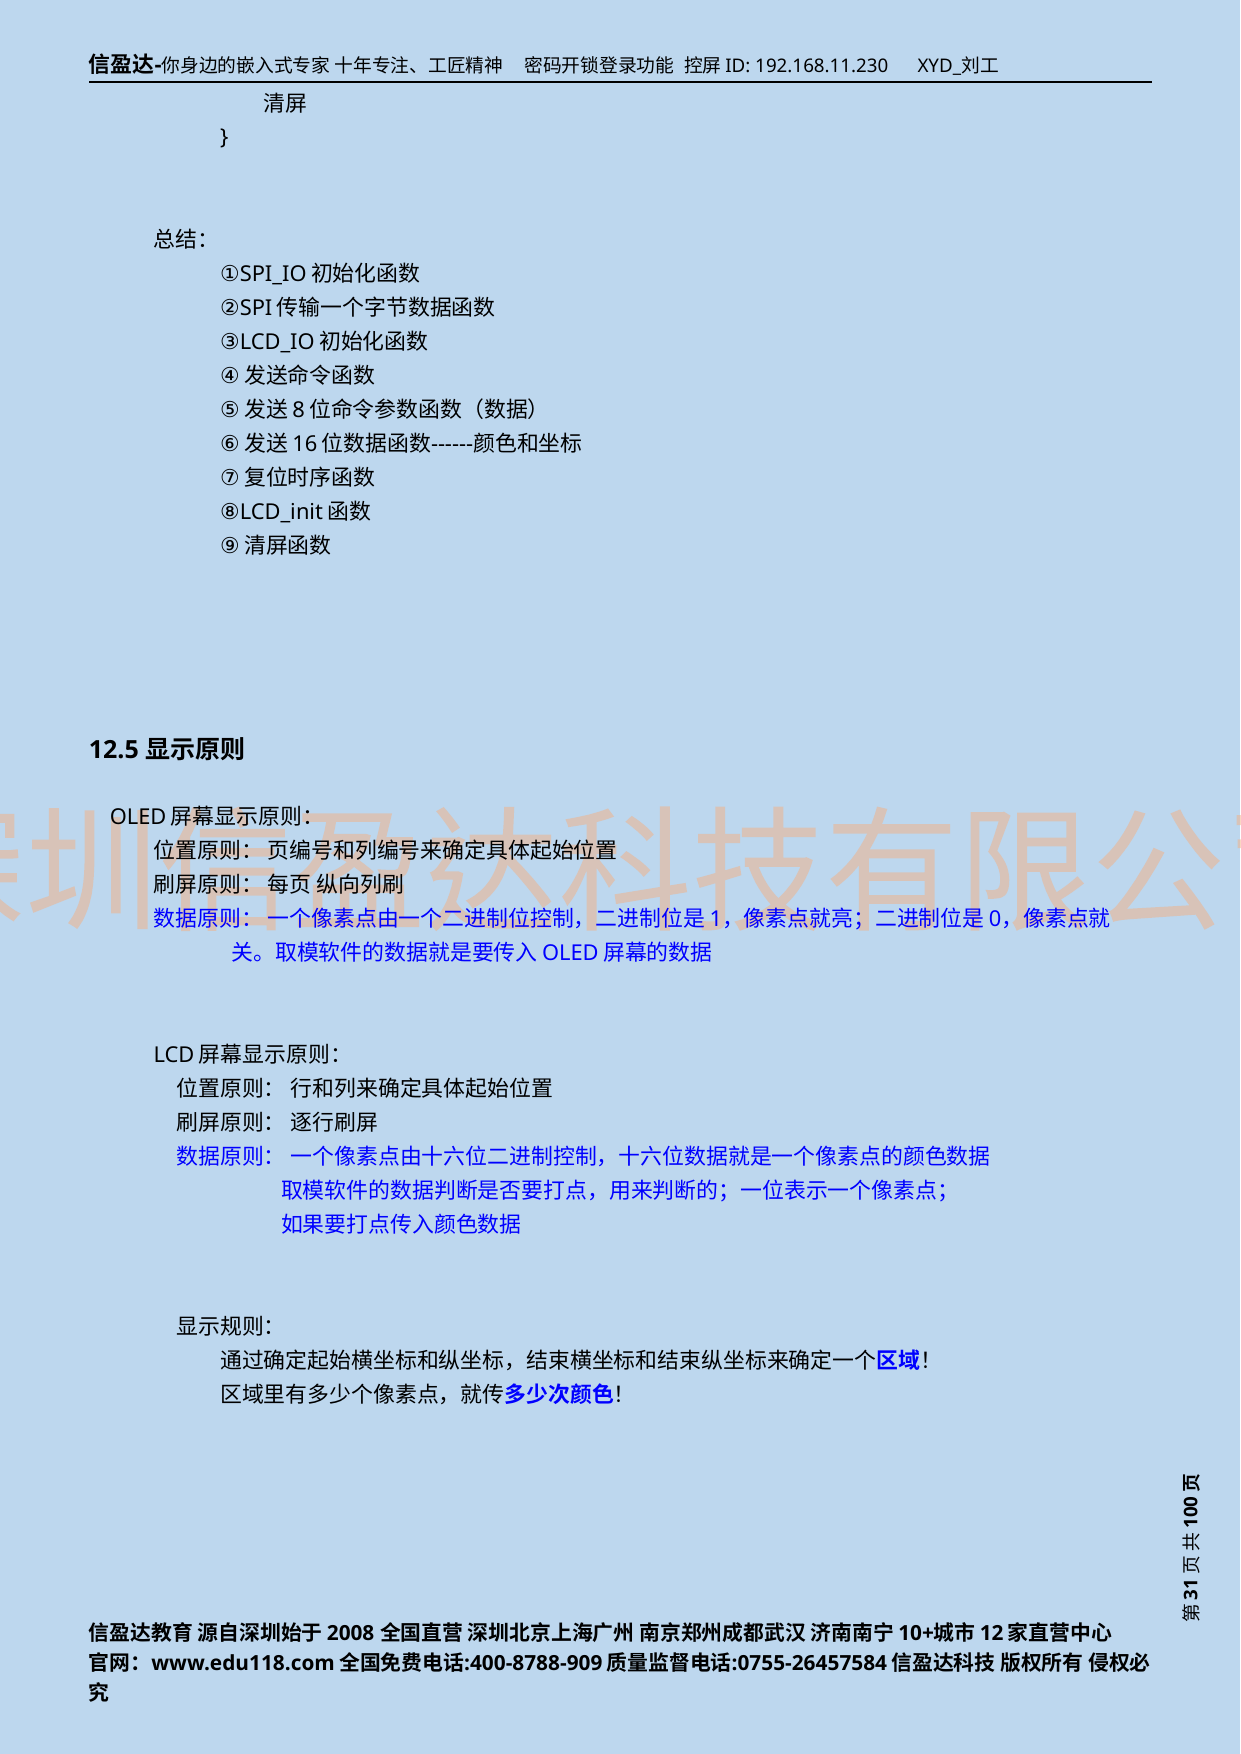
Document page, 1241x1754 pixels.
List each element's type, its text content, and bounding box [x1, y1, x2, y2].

text 通过确定起始横坐标和纵坐标，结束横坐标和结束纵坐标来确定一个区域！ [176, 1342, 1152, 1376]
text 刷屏原则： 逐行刷屏 [132, 1104, 1152, 1138]
text OLED屏幕显示原则： [89, 798, 1152, 832]
text ⑤发送8位命令参数函数（数据） [176, 391, 1152, 425]
text ⑥发送16位数据函数------颜色和坐标 [176, 425, 1152, 459]
text 位置原则： 页编号和列编号来确定具体起始位置 [132, 832, 1152, 866]
text ⑦复位时序函数 [176, 459, 1152, 493]
text 刷屏原则： 每页 纵向列刷 [132, 866, 1152, 900]
text } [132, 119, 1152, 153]
text 数据原则： 一个像素点由十六位二进制控制，十六位数据就是一个像素点的颜色数据 [132, 1138, 1152, 1172]
text ⑧LCD_init函数 [176, 493, 1152, 527]
text 取模软件的数据判断是否要打点，用来判断的；一位表示一个像素点； [132, 1172, 1152, 1206]
subtitle 显示原则 [89, 713, 1152, 781]
text ②SPI传输一个字节数据函数 [176, 289, 1152, 323]
text LCD屏幕显示原则： [132, 1036, 1152, 1070]
text ④发送命令函数 [176, 357, 1152, 391]
text 数据原则： 一个像素点由一个二进制位控制，二进制位是1，像素点就亮；二进制位是0，像素点就 关。取模软件的数据就是要传入OLED屏幕的数据 [132, 900, 1152, 968]
text 区域里有多少个像素点，就传多少次颜色！ [176, 1376, 1152, 1409]
text 如果要打点传入颜色数据 [132, 1206, 1152, 1240]
text 位置原则： 行和列来确定具体起始位置 [132, 1070, 1152, 1104]
text 显示规则： [132, 1308, 1152, 1342]
text ⑨清屏函数 [176, 527, 1152, 561]
text 清屏 [132, 85, 1152, 119]
text 总结： [132, 221, 1152, 255]
text ①SPI_IO初始化函数 [176, 255, 1152, 289]
text ③LCD_IO初始化函数 [176, 323, 1152, 357]
